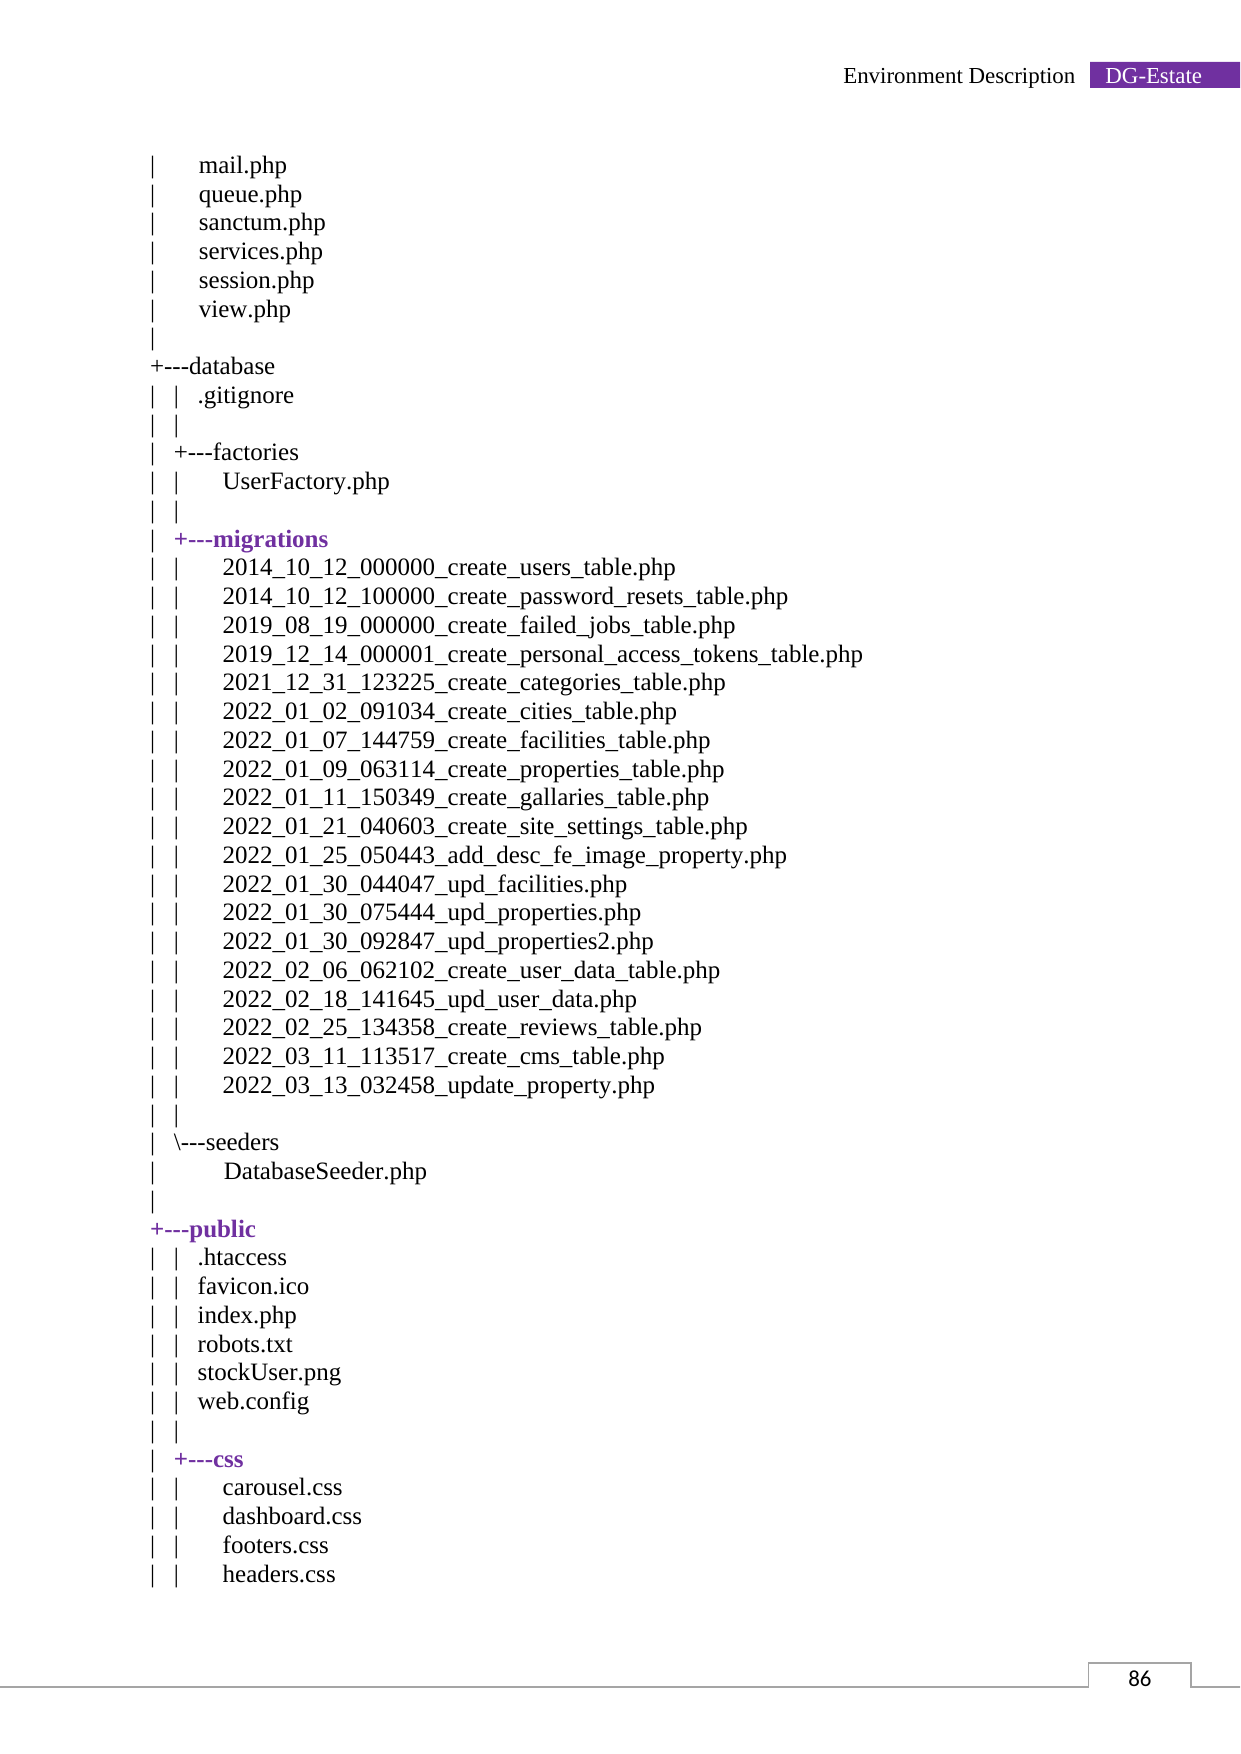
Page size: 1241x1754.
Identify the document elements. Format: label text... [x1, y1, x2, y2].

text | | [150, 1099, 1090, 1127]
text | +---css [150, 1444, 1090, 1472]
text +---database [150, 351, 1090, 380]
text | | carousel.css [150, 1472, 1090, 1501]
text | | index.php [150, 1300, 1090, 1329]
text | [150, 322, 1090, 351]
text | | 2022_03_11_113517_create_cms_table.php [150, 1041, 1090, 1070]
text | | [150, 1415, 1090, 1444]
text | | UserFactory.php [150, 466, 1090, 495]
text | sanctum.php [150, 207, 1090, 236]
text | session.php [150, 265, 1090, 294]
text | queue.php [150, 179, 1090, 207]
text | [150, 1185, 1090, 1214]
text | | 2022_01_30_075444_upd_properties.php [150, 897, 1090, 926]
text | | 2019_12_14_000001_create_personal_access_tokens_table.php [150, 639, 1090, 667]
text | DatabaseSeeder.php [150, 1156, 1090, 1185]
text | | 2022_03_13_032458_update_property.php [150, 1070, 1090, 1099]
text | | 2014_10_12_000000_create_users_table.php [150, 552, 1090, 581]
text | | 2022_02_18_141645_upd_user_data.php [150, 984, 1090, 1012]
text | | 2022_01_07_144759_create_facilities_table.php [150, 725, 1090, 754]
text | | 2014_10_12_100000_create_password_resets_table.php [150, 581, 1090, 610]
text | | favicon.ico [150, 1271, 1090, 1300]
text | | 2022_01_02_091034_create_cities_table.php [150, 696, 1090, 725]
text | | headers.css [150, 1559, 1090, 1587]
text | | stockUser.png [150, 1357, 1090, 1386]
text | \---seeders [150, 1127, 1090, 1156]
text | | 2022_01_11_150349_create_gallaries_table.php [150, 782, 1090, 811]
text | +---factories [150, 437, 1090, 466]
text | | [150, 409, 1090, 437]
text | | .htaccess [150, 1242, 1090, 1271]
text | | 2022_01_09_063114_create_properties_table.php [150, 754, 1090, 782]
text | | 2022_01_30_044047_upd_facilities.php [150, 869, 1090, 897]
text | services.php [150, 236, 1090, 265]
text | | 2022_02_25_134358_create_reviews_table.php [150, 1012, 1090, 1041]
text | | 2022_02_06_062102_create_user_data_table.php [150, 955, 1090, 984]
text | | 2019_08_19_000000_create_failed_jobs_table.php [150, 610, 1090, 639]
text | +---migrations [150, 524, 1090, 552]
text | | 2022_01_21_040603_create_site_settings_table.php [150, 811, 1090, 840]
text | mail.php [150, 150, 1090, 179]
text | | web.config [150, 1386, 1090, 1415]
text | view.php [150, 294, 1090, 322]
text | | 2021_12_31_123225_create_categories_table.php [150, 667, 1090, 696]
text | | 2022_01_25_050443_add_desc_fe_image_property.php [150, 840, 1090, 869]
text | | [150, 495, 1090, 524]
text | | .gitignore [150, 380, 1090, 409]
text | | 2022_01_30_092847_upd_properties2.php [150, 926, 1090, 955]
title +---public [150, 1214, 1090, 1242]
text | | robots.txt [150, 1329, 1090, 1357]
text | | dashboard.css [150, 1501, 1090, 1530]
text | | footers.css [150, 1530, 1090, 1559]
